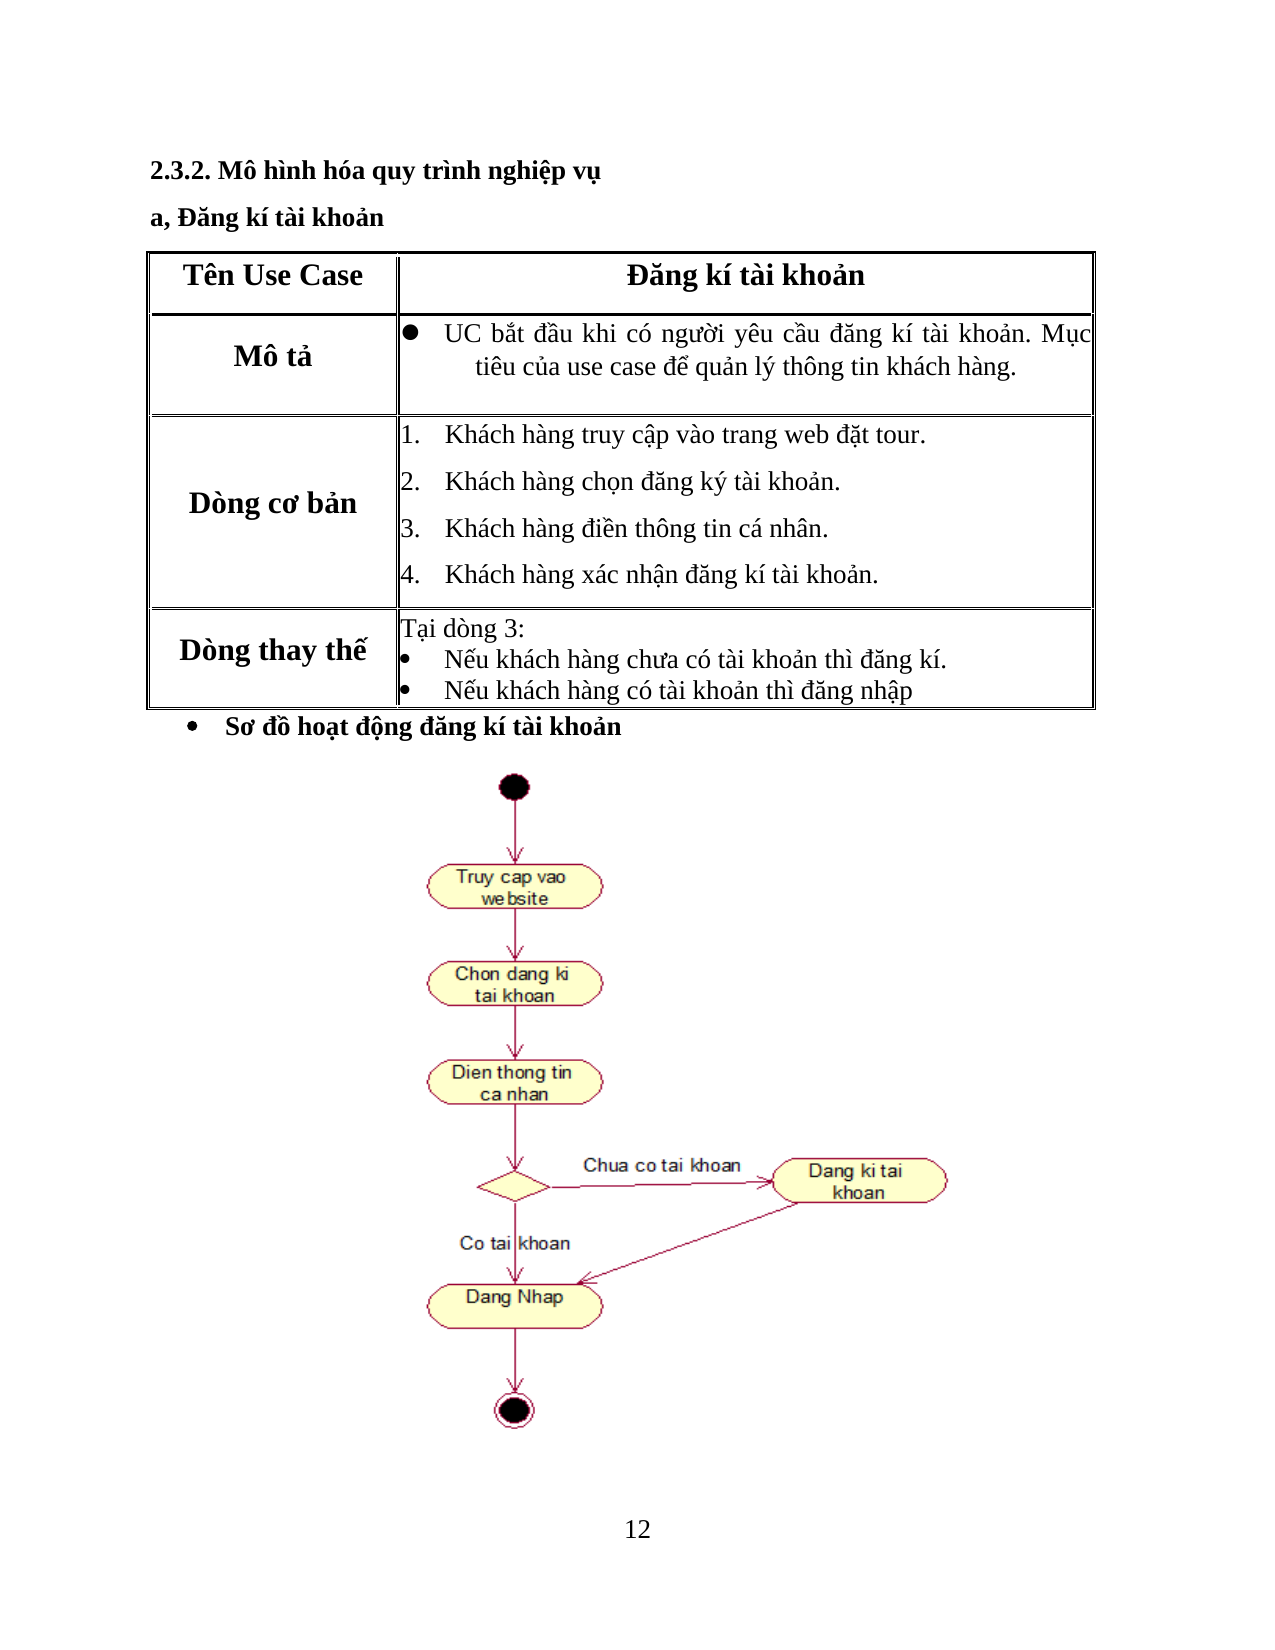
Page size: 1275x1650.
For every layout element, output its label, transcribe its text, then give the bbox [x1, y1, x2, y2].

list Sơ đồ hoạt động đăng kí tài khoản [187, 710, 1125, 741]
table_cell Khách hàng truy cập vào trang web đặt tour. Khách hàng chọn đăng ký tài khoản. Khách hàng điền thông tin cá nhân. Khách hàng xác nhận đăng kí tài khoản. [400, 414, 1093, 607]
table_cell Dòng cơ bản [150, 414, 396, 607]
picture [283, 760, 992, 1455]
table_header Tên Use Case [150, 253, 398, 312]
table_cell Mô tả [148, 313, 396, 414]
table_cell Dòng thay thế [150, 607, 398, 707]
text a, Đăng kí tài khoản [150, 201, 1125, 232]
table_header Đăng kí tài khoản [398, 254, 1092, 312]
subtitle 2.3.2. Mô hình hóa quy trình nghiệp vụ [150, 154, 1125, 185]
table_cell UC bắt đầu khi có người yêu cầu đăng kí tài khoản. Mục tiêu của use case để quản lý thông tin khách hàng. [400, 313, 1094, 414]
table_cell Tại dòng 3: Nếu khách hàng chưa có tài khoản thì đăng kí. Nếu khách hàng có tài khoản thì đăng nhập [398, 607, 1093, 707]
